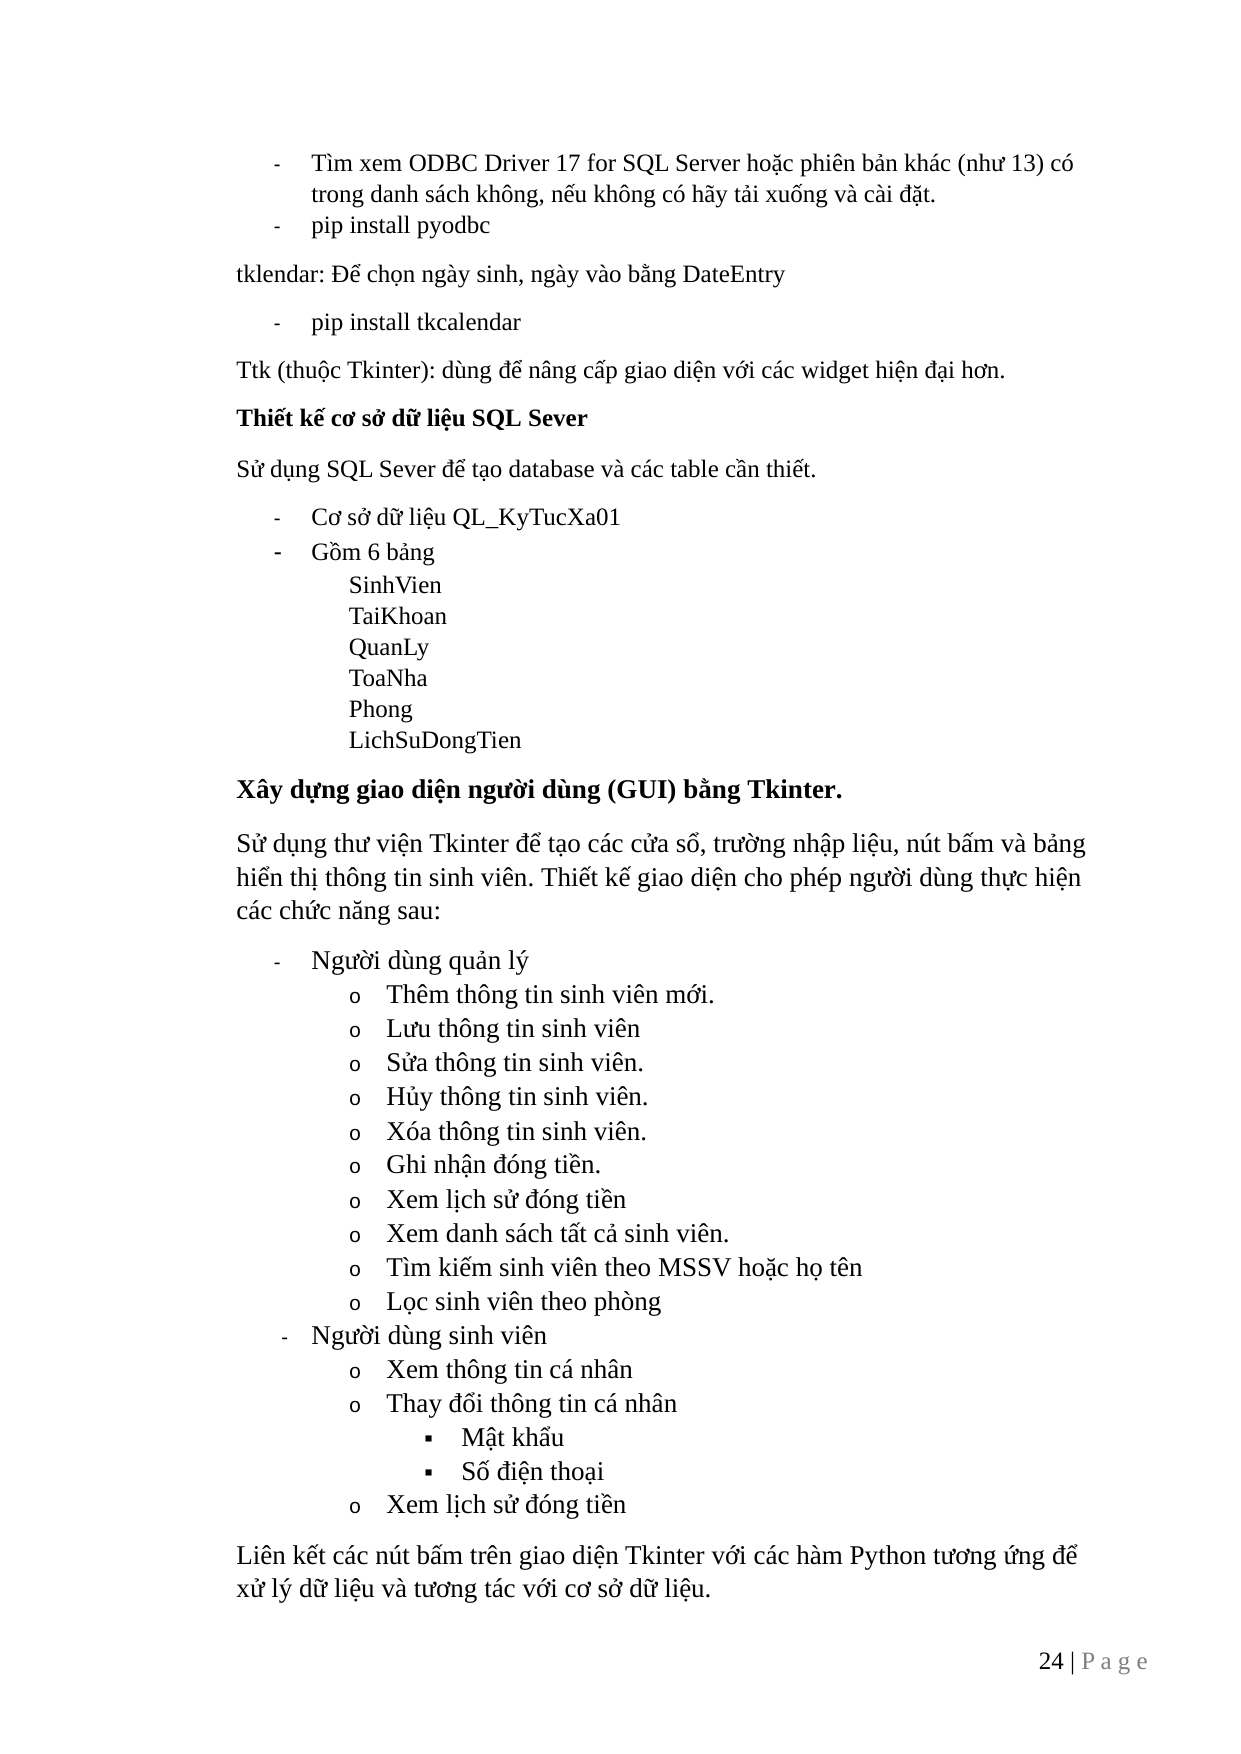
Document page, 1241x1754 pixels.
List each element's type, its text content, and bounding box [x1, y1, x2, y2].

list Tìm kiếm sinh viên theo MSSV hoặc họ tên [349, 1251, 1092, 1282]
list LichSuDongTien [349, 725, 1092, 754]
list Xem thông tin cá nhân [349, 1353, 1092, 1384]
list Ghi nhận đóng tiền. [349, 1149, 1092, 1180]
list Lưu thông tin sinh viên [349, 1012, 1092, 1044]
list Tìm xem ODBC Driver 17 for SQL Server hoặc phiên bản khác (như 13) có trong danh sách không, nếu không có hãy tải xuống và cài đặt. [274, 148, 1092, 208]
list Xem danh sách tất cả sinh viên. [349, 1217, 1092, 1248]
list Thiết kế cơ sở dữ liệu SQL Sever [236, 403, 1092, 432]
list Lọc sinh viên theo phòng [349, 1285, 1092, 1316]
list Cơ sở dữ liệu QL_KyTucXa01 [274, 502, 1092, 531]
list Người dùng quản lý [274, 944, 1092, 976]
text Sử dụng thư viện Tkinter để tạo các cửa sổ, trường nhập liệu, nút bấm và bảng hiển thị thông tin sinh viên. Thiết kế giao diện cho phép người dùng thực hiện các chức năng sau: [236, 827, 1092, 925]
list SinhVien [349, 570, 1092, 599]
list Sửa thông tin sinh viên. [349, 1046, 1092, 1078]
list TaiKhoan [349, 601, 1092, 630]
list Phong [349, 694, 1092, 723]
list Thêm thông tin sinh viên mới. [349, 978, 1092, 1010]
list Số điện thoại [424, 1454, 1092, 1486]
list QuanLy [349, 632, 1092, 661]
list ToaNha [349, 663, 1092, 692]
list pip install pyodbc [274, 211, 1092, 240]
text Liên kết các nút bấm trên giao diện Tkinter với các hàm Python tương ứng để xử lý dữ liệu và tương tác với cơ sở dữ liệu. [236, 1539, 1092, 1603]
list Mật khẩu [424, 1421, 1092, 1452]
text Sử dụng SQL Sever để tạo database và các table cần thiết. [236, 454, 1092, 483]
list Thay đổi thông tin cá nhân [349, 1387, 1092, 1418]
list pip install tkcalendar [274, 307, 1092, 336]
list Xem lịch sử đóng tiền [349, 1488, 1092, 1520]
list Xóa thông tin sinh viên. [349, 1114, 1092, 1146]
list Người dùng sinh viên [236, 1319, 1092, 1350]
list Xây dựng giao diện người dùng (GUI) bằng Tkinter. [236, 773, 1092, 804]
list Xem lịch sử đóng tiền [349, 1183, 1092, 1214]
text tklendar: Để chọn ngày sinh, ngày vào bằng DateEntry [236, 259, 1092, 288]
list Gồm 6 bảng [274, 533, 1092, 567]
list Hủy thông tin sinh viên. [349, 1081, 1092, 1112]
text Ttk (thuộc Tkinter): dùng để nâng cấp giao diện với các widget hiện đại hơn. [236, 355, 1092, 384]
